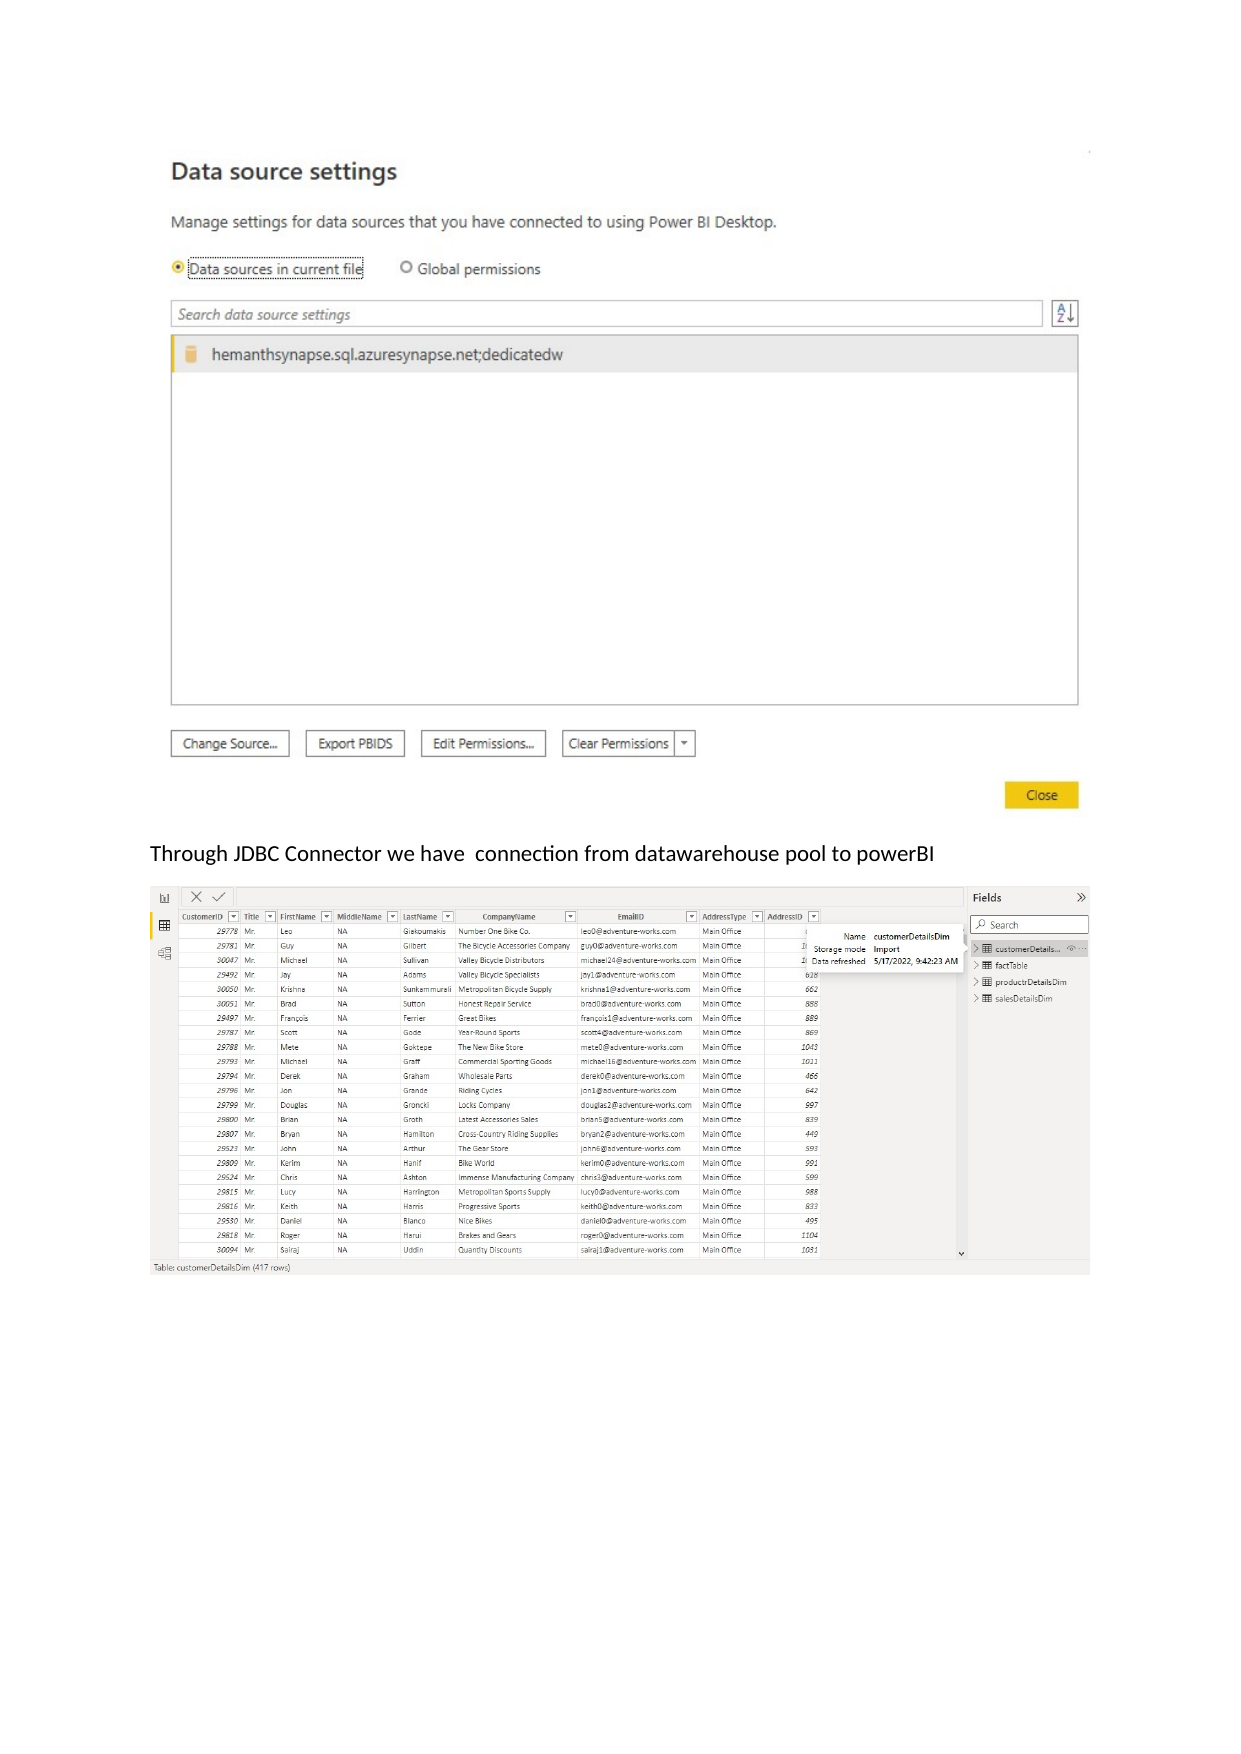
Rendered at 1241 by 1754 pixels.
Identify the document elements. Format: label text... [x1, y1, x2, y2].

picture [150, 886, 1091, 1275]
picture [150, 150, 1091, 821]
text Through JDBC Connector we have connection from datawarehouse pool to powerBI [150, 839, 1090, 867]
